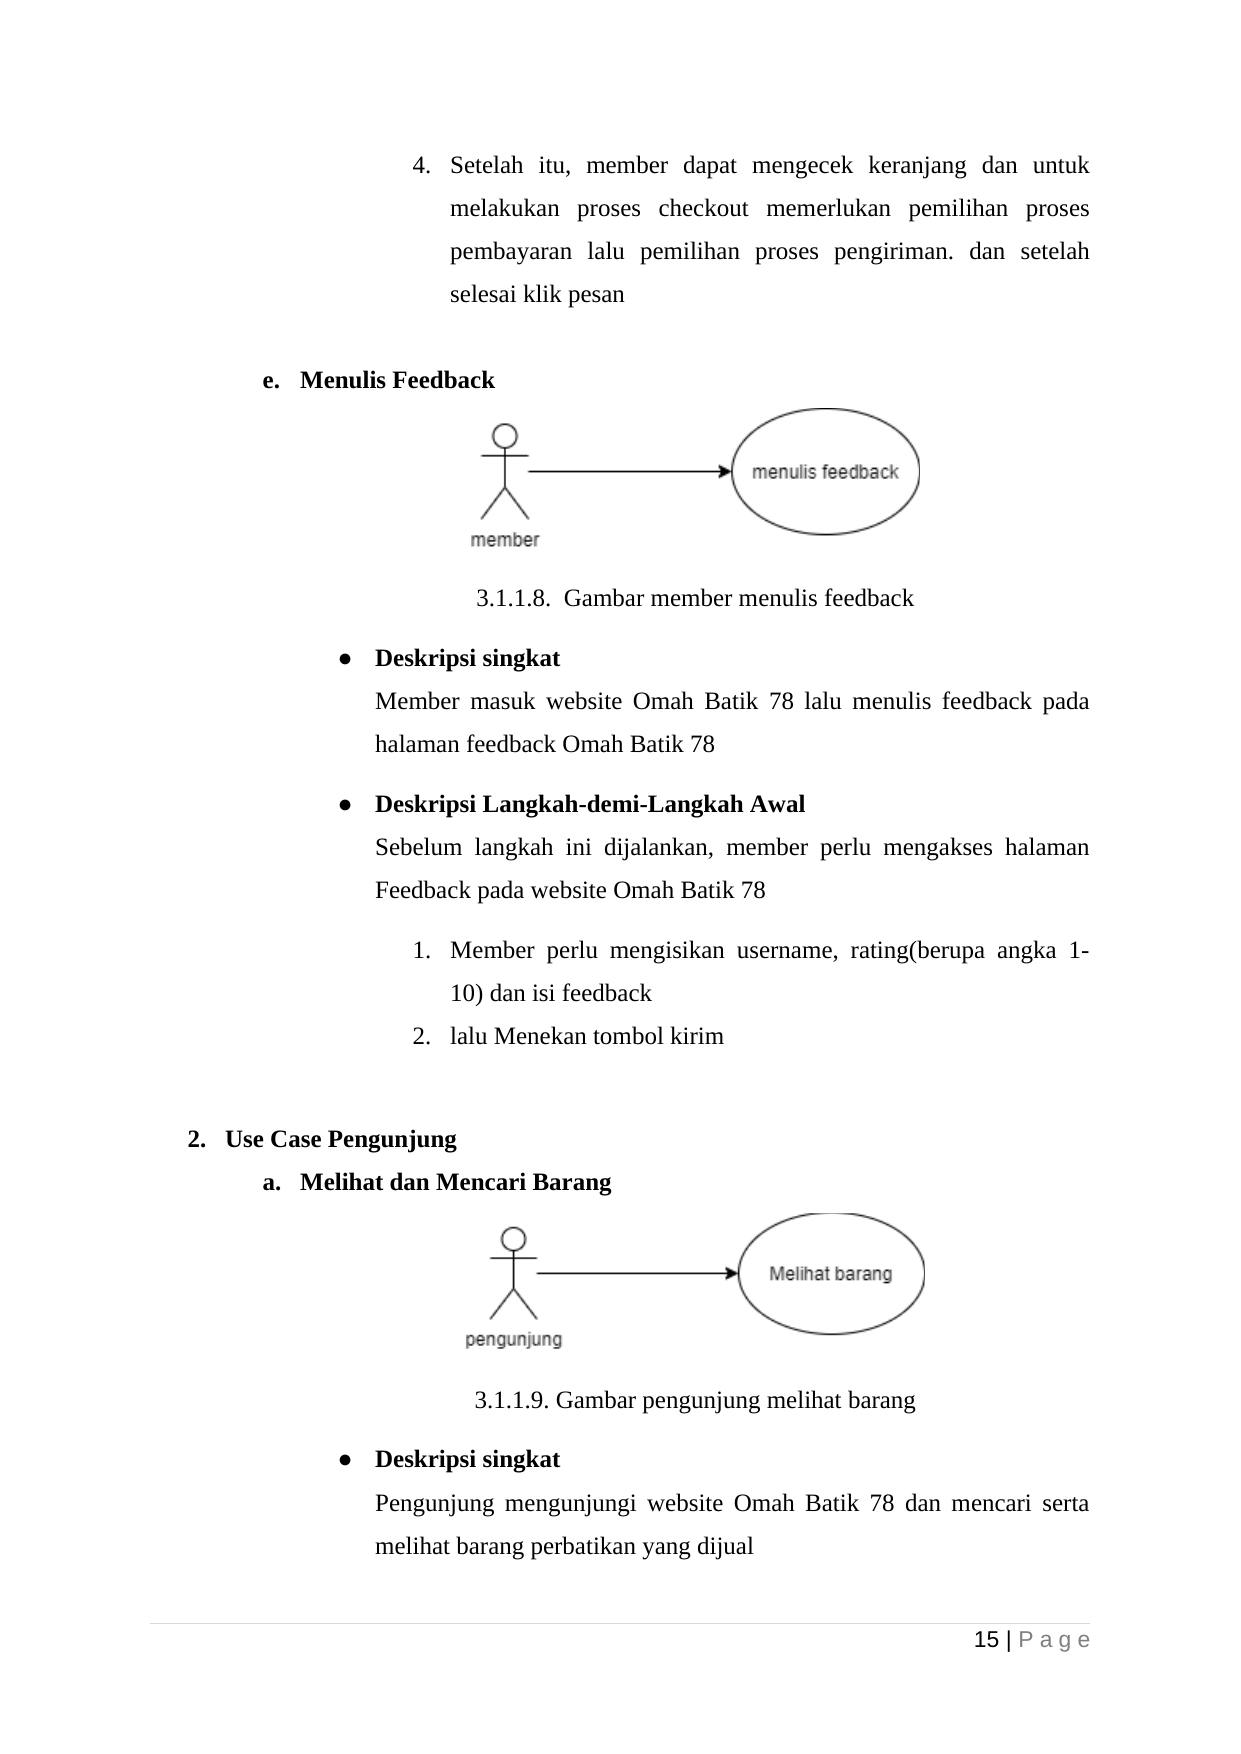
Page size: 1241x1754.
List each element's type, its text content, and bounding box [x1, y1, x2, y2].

list Setelah itu, member dapat mengecek keranjang dan untuk melakukan proses checkout memerlukan pemilihan proses pembayaran lalu pemilihan proses pengiriman. dan setelah selesai klik pesan [412, 150, 1090, 308]
picture [465, 1213, 925, 1352]
list Deskripsi singkat [337, 643, 1090, 672]
list Deskripsi singkat [337, 1444, 1090, 1473]
text Member masuk website Omah Batik 78 lalu menulis feedback pada halaman feedback Omah Batik 78 [375, 686, 1090, 758]
list Menulis Feedback [262, 366, 1090, 394]
text 3.1.1.8. Gambar member menulis feedback [300, 583, 1090, 612]
list Melihat dan Mencari Barang [262, 1167, 1090, 1196]
text Pengunjung mengunjungi website Omah Batik 78 dan mencari serta melihat barang perbatikan yang dijual [375, 1488, 1090, 1559]
list lalu Menekan tombol kirim [412, 1021, 1090, 1050]
list Member perlu mengisikan username, rating(berupa angka 1- 10) dan isi feedback [412, 935, 1090, 1007]
text 3.1.1.9. Gambar pengunjung melihat barang [300, 1385, 1090, 1413]
picture [470, 408, 920, 553]
list Deskripsi Langkah-demi-Langkah Awal [337, 789, 1090, 818]
list Use Case Pengunjung [187, 1124, 1090, 1153]
text Sebelum langkah ini dijalankan, member perlu mengakses halaman Feedback pada website Omah Batik 78 [375, 832, 1090, 904]
